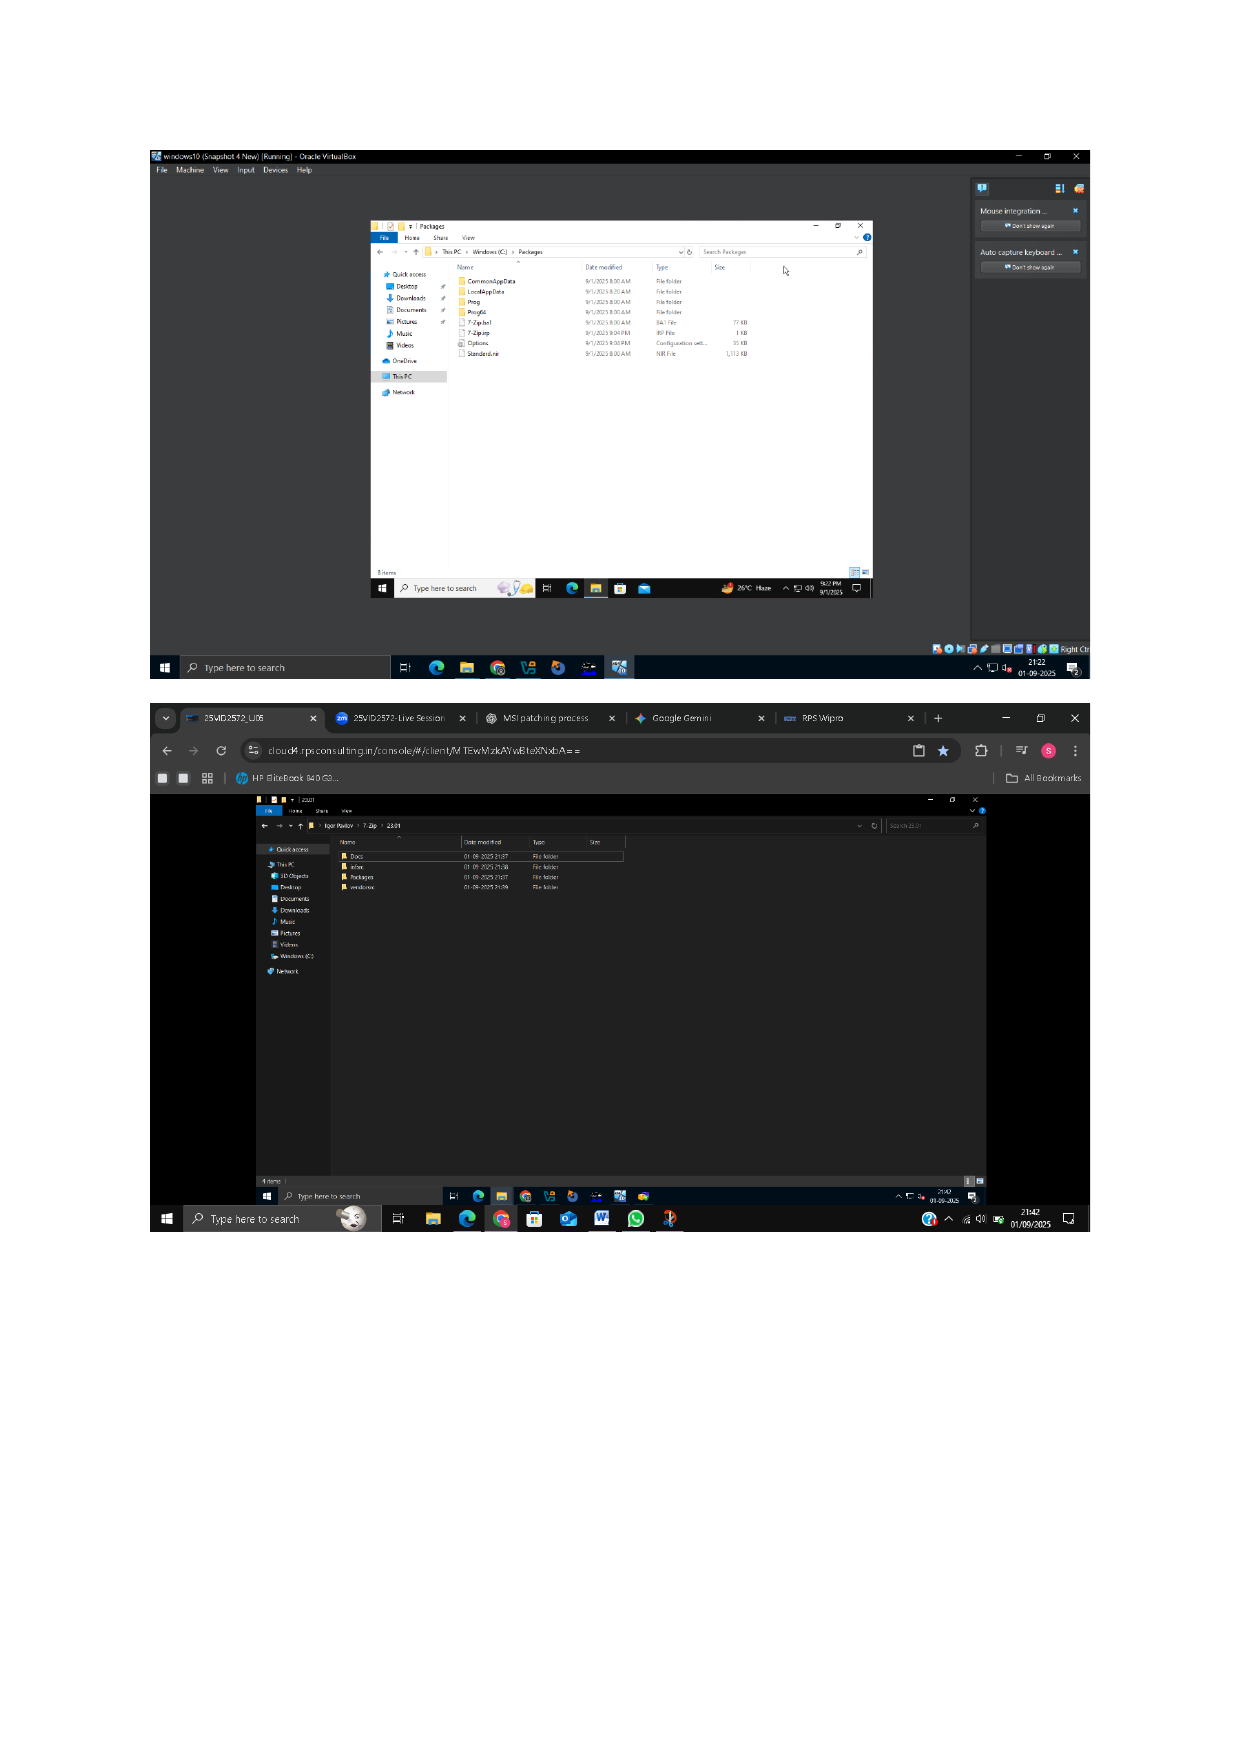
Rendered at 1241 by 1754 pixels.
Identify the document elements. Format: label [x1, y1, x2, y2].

picture [150, 703, 1091, 1232]
picture [150, 150, 1091, 679]
